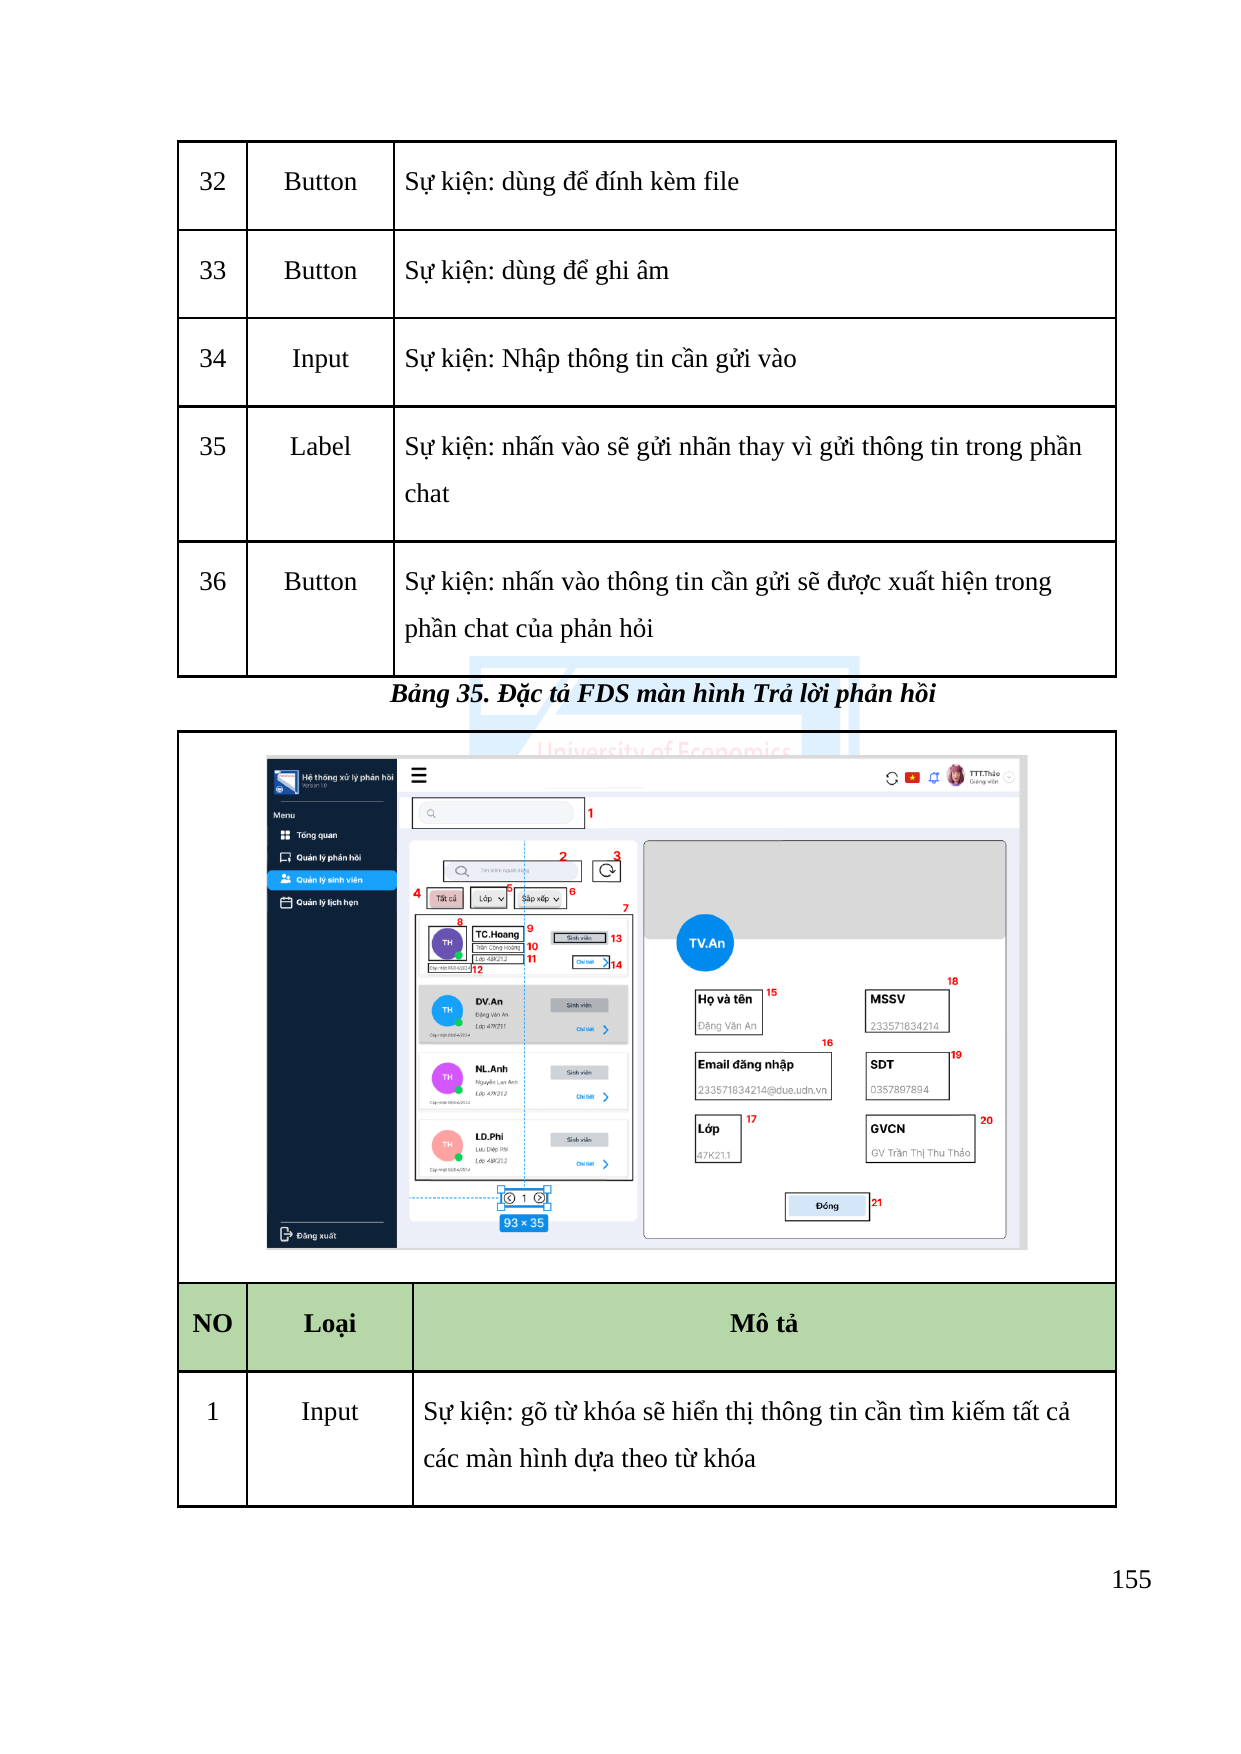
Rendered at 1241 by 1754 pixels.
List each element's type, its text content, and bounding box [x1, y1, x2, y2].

subtitle Bảng 35. Đặc tả FDS màn hình Trả lời phản hồi [177, 677, 1152, 709]
picture [266, 755, 1028, 1250]
